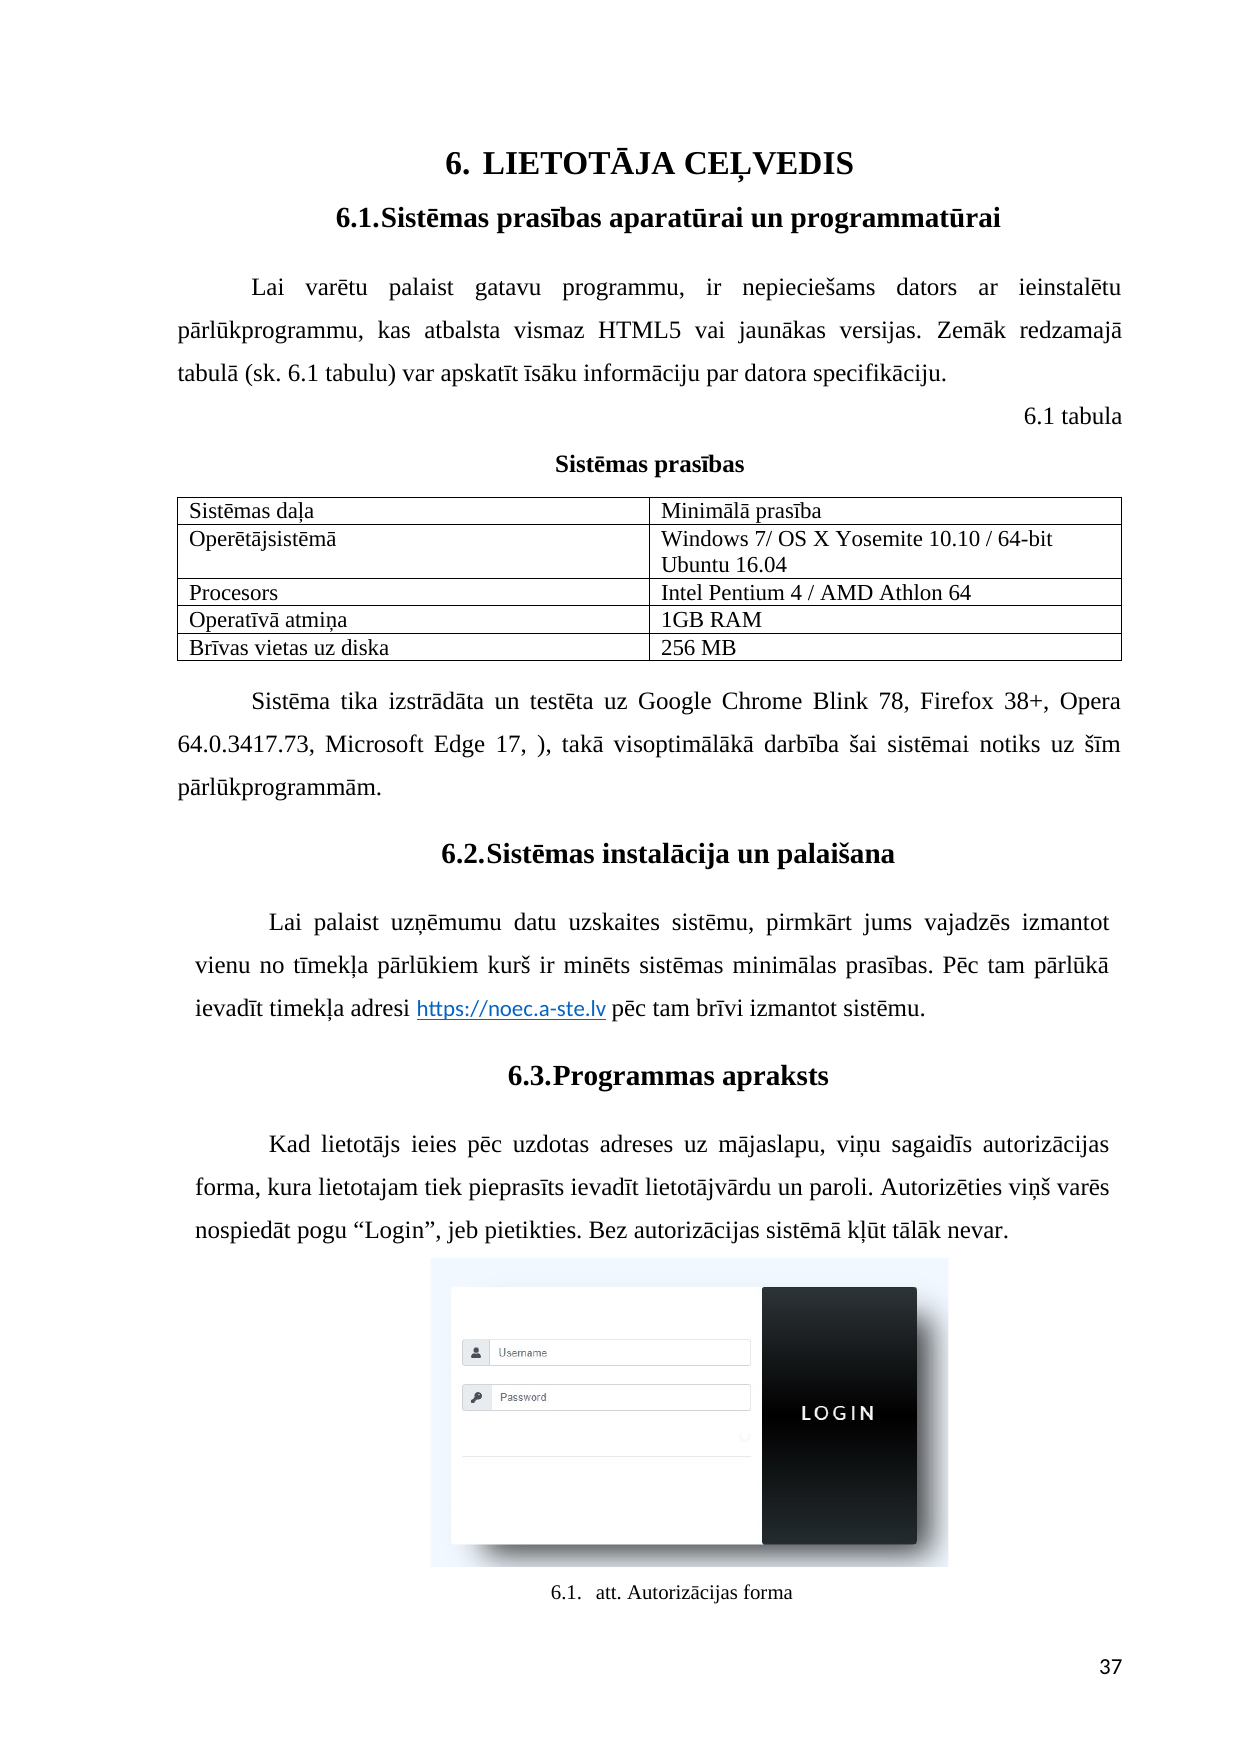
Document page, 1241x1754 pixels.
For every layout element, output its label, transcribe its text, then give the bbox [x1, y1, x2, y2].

table_cell Procesors [178, 579, 649, 605]
table_header Minimālā prasība [650, 498, 1121, 524]
text 6.1 tabula [177, 401, 1122, 430]
table_cell Operētājsistēmā [178, 525, 649, 578]
text Sistēmas prasības [177, 449, 1122, 478]
table_cell 1GB RAM [650, 606, 1121, 632]
table_cell 256 MB [650, 634, 1121, 660]
text Kad lietotājs ieies pēc uzdotas adreses uz mājaslapu, viņu sagaidīs autorizācijas forma, kura lietotajam tiek pieprasīts ievadīt lietotājvārdu un paroli. Autorizēties viņš varēs nospiedāt pogu “Login”, jeb pietikties. Bez autorizācijas sistēmā kļūt tālāk nevar. [195, 1129, 1110, 1244]
table_cell Intel Pentium 4 / AMD Athlon 64 [650, 579, 1121, 605]
text Sistēma tika izstrādāta un testēta uz Google Chrome Blink 78, Firefox 38+, Opera 64.0.3417.73, Microsoft Edge 17, ), takā visoptimālākā darbība šai sistēmai notiks uz šīm pārlūkprogrammām. [177, 686, 1122, 801]
picture [430, 1258, 949, 1567]
table_cell Windows 7/ OS X Yosemite 10.10 / 64-bit Ubuntu 16.04 [650, 525, 1121, 578]
list att. Autorizācijas forma [221, 1580, 1122, 1604]
text Lai palaist uzņēmumu datu uzskaites sistēmu, pirmkārt jums vajadzēs izmantot vienu no tīmekļa pārlūkiem kurš ir minēts sistēmas minimālas prasības. Pēc tam pārlūkā ievadīt timekļa adresi https://noec.a-ste.lv pēc tam brīvi izmantot sistēmu. [195, 907, 1110, 1023]
list Programmas apraksts [214, 1058, 1122, 1091]
table_cell Brīvas vietas uz diska [178, 634, 649, 660]
list Sistēmas instalācija un palaišana [214, 836, 1122, 870]
text Lai varētu palaist gatavu programmu, ir nepieciešams dators ar ieinstalētu pārlūkprogrammu, kas atbalsta vismaz HTML5 vai jaunākas versijas. Zemāk redzamajā tabulā (sk. 6.1 tabulu) var apskatīt īsāku informāciju par datora specifikāciju. [177, 272, 1122, 387]
table_cell Operatīvā atmiņa [178, 606, 649, 632]
list Sistēmas prasības aparatūrai un programmatūrai [215, 201, 1122, 234]
list LIETOTĀJA CEĻVEDIS [177, 143, 1122, 181]
table_header Sistēmas daļa [178, 498, 649, 524]
